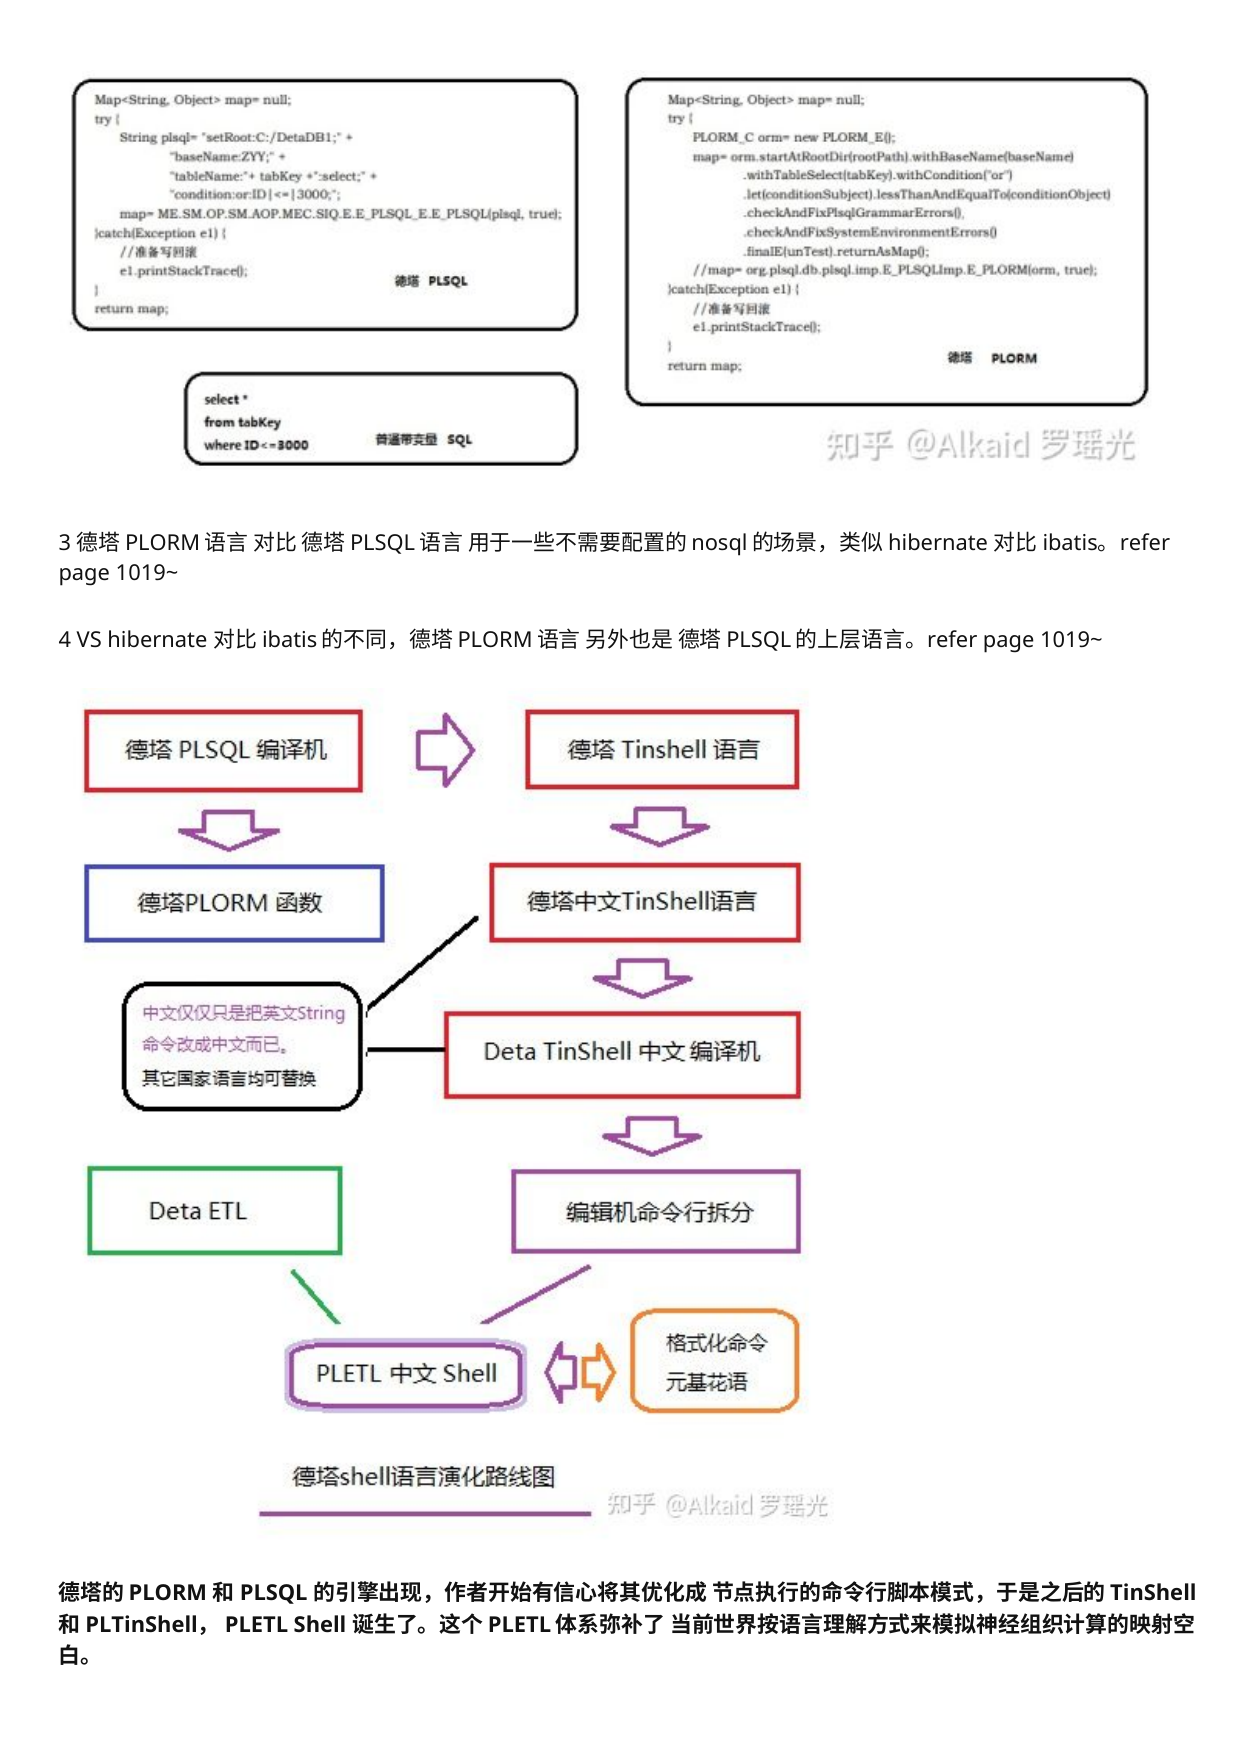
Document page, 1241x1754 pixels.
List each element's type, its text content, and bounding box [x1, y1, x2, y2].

text 4 VS hibernate 对比 ibatis的不同，德塔PLORM语言 另外也是 德塔PLSQL的上层语言。refer page 1019~ [58, 622, 1201, 653]
text 德塔的PLORM 和 PLSQL 的引擎出现，作者开始有信心将其优化成 节点执行的命令行脚本模式，于是之后的TinShell 和 PLTinShell， PLETL Shell 诞生了。这个PLETL体系弥补了 当前世界按语言理解方式来模拟神经组织计算的映射空白。 [58, 1575, 1201, 1670]
picture [58, 688, 848, 1540]
text 3 德塔PLORM语言 对比 德塔PLSQL语言 用于一些不需要配置的nosql的场景，类似 hibernate 对比 ibatis。refer page 1019~ [58, 525, 1201, 587]
picture [58, 70, 1164, 491]
